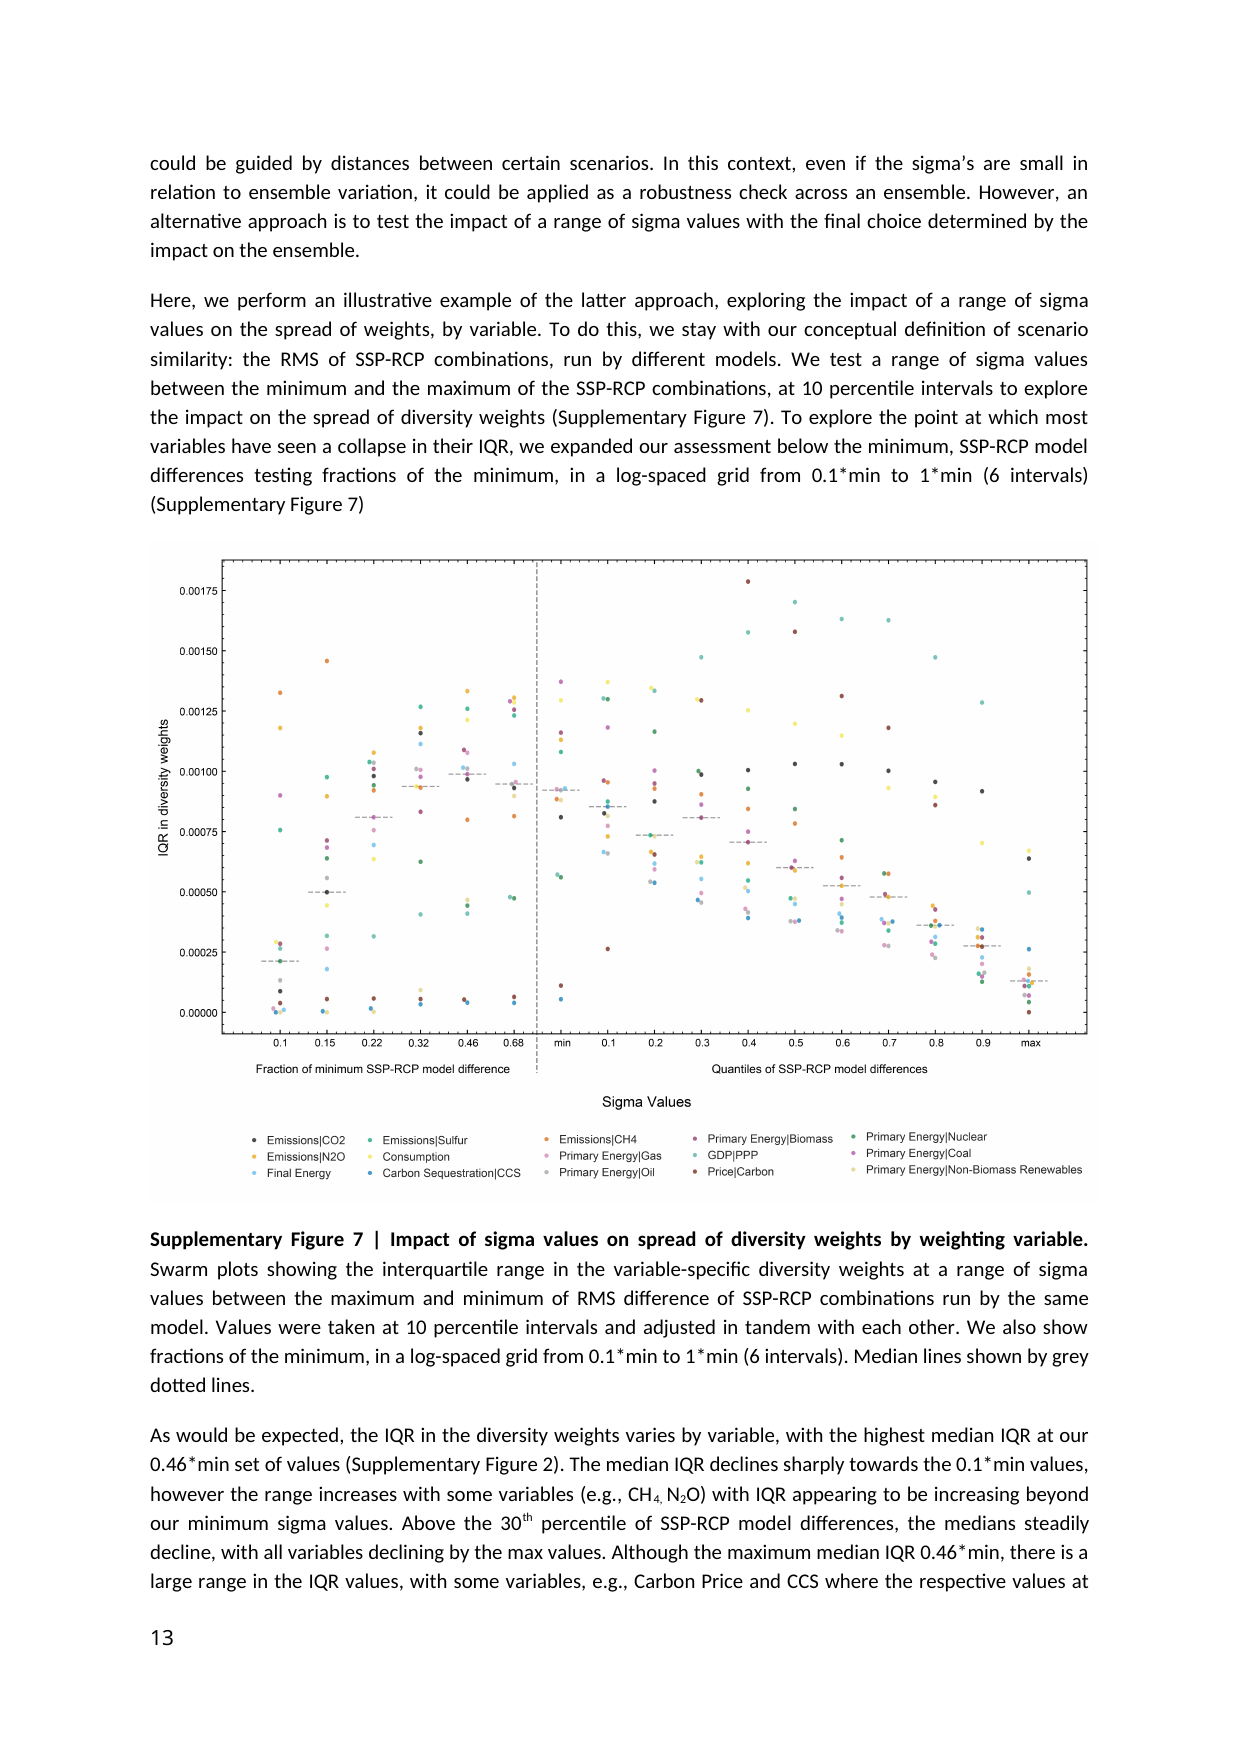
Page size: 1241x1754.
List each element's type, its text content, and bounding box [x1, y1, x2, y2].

picture [150, 541, 1099, 1202]
text Supplementary Figure 7 | Impact of sigma values on spread of diversity weights by weighting variable. Swarm plots showing the interquartile range in the variable-specific diversity weights at a range of sigma values between the maximum and minimum of RMS difference of SSP-RCP combinations run by the same model. Values were taken at 10 percentile intervals and adjusted in tandem with each other. We also show fractions of the minimum, in a log-spaced grid from 0.1*min to 1*min (6 intervals). Median lines shown by grey dotted lines. [150, 1227, 1090, 1398]
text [150, 1422, 1090, 1594]
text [150, 150, 1090, 263]
text Here, we perform an illustrative example of the latter approach, exploring the impact of a range of sigma values on the spread of weights, by variable. To do this, we stay with our conceptual definition of scenario similarity: the RMS of SSP-RCP combinations, run by different models. We test a range of sigma values between the minimum and the maximum of the SSP-RCP combinations, at 10 percentile intervals to explore the impact on the spread of diversity weights (Supplementary Figure 7). To explore the point at which most variables have seen a collapse in their IQR, we expanded our assessment below the minimum, SSP-RCP model differences testing fractions of the minimum, in a log-spaced grid from 0.1*min to 1*min (6 intervals) (Supplementary Figure 7) [150, 287, 1090, 517]
